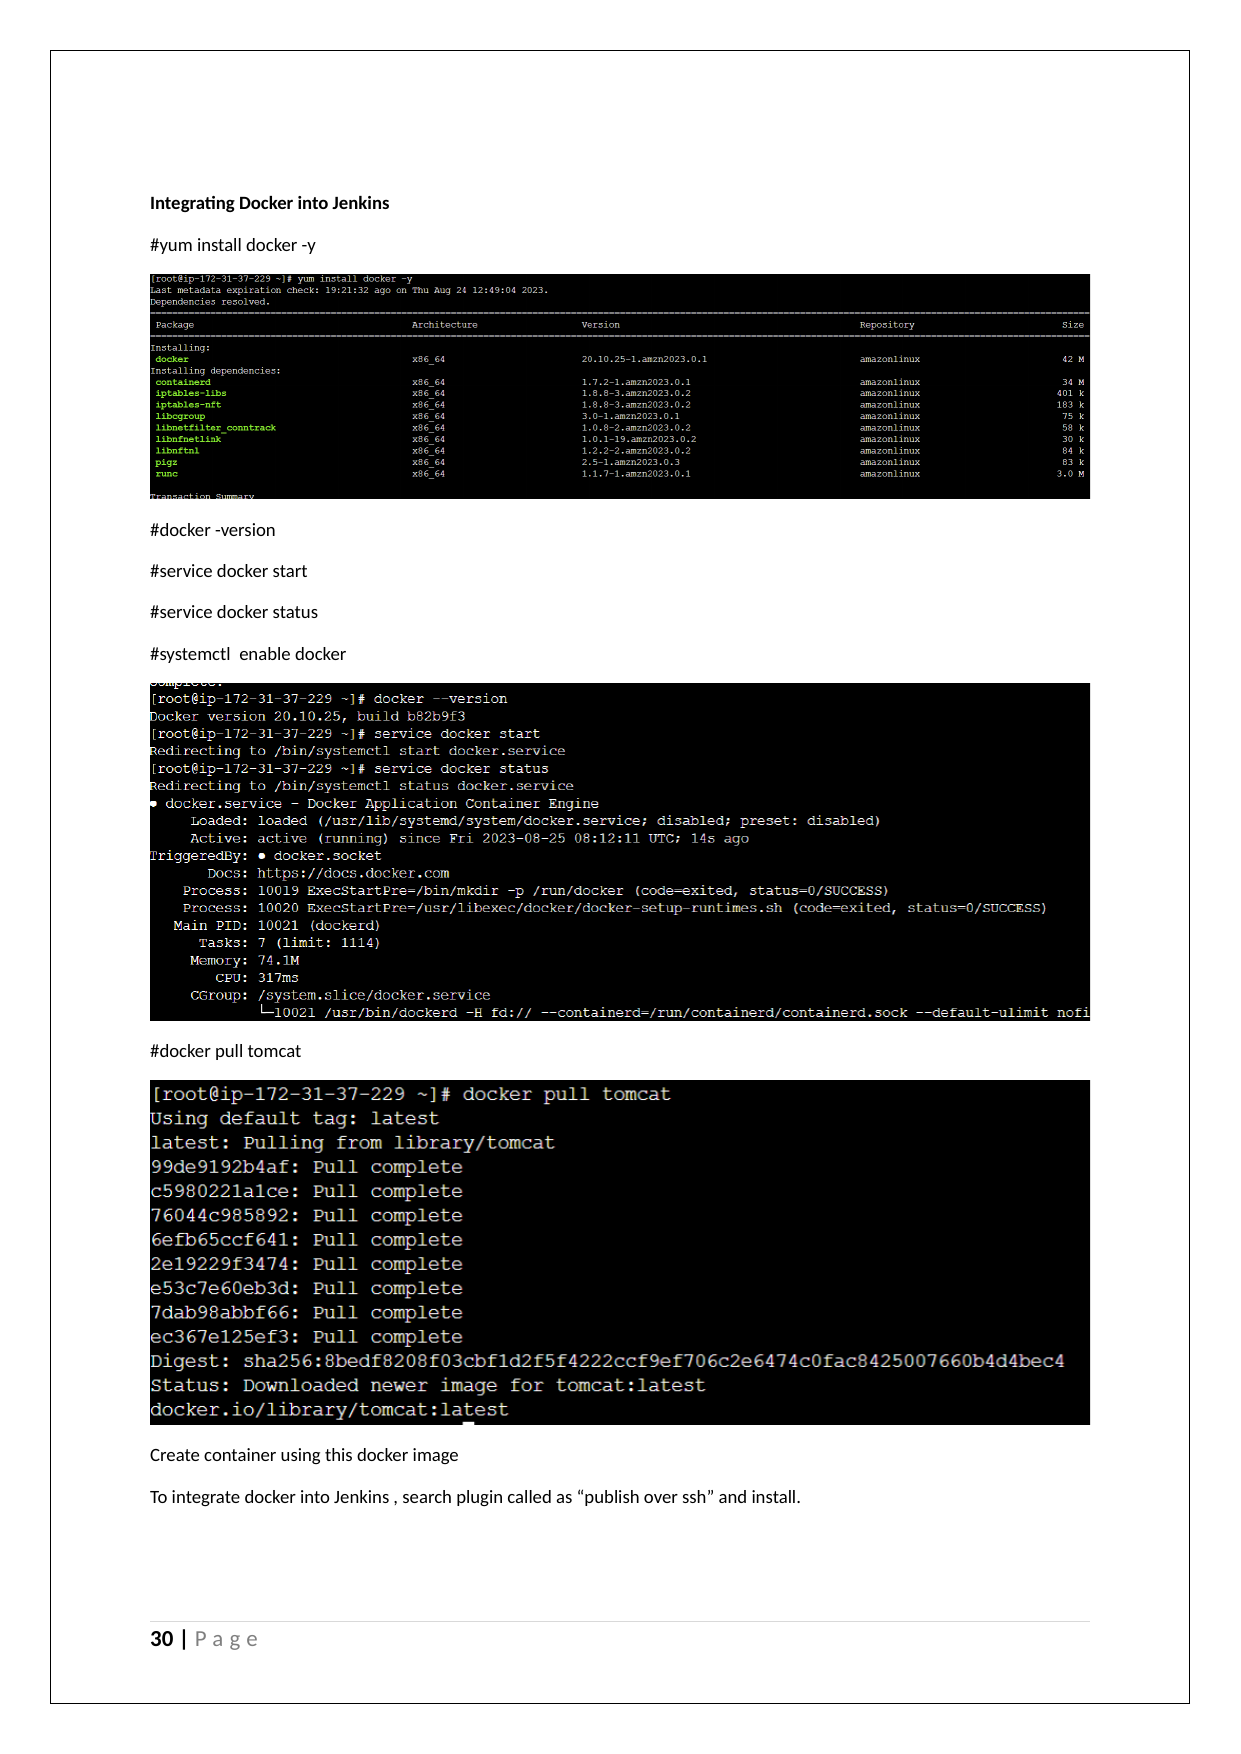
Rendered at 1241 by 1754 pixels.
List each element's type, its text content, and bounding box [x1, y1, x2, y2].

text #service docker status [150, 601, 1090, 623]
text #service docker start [150, 559, 1090, 582]
text Integrating Docker into Jenkins [150, 191, 1090, 214]
text #docker pull tomcat [150, 1039, 1090, 1062]
text Create container using this docker image [150, 1443, 1090, 1466]
text To integrate docker into Jenkins , search plugin called as “publish over ssh” and install. [150, 1485, 1090, 1508]
picture [150, 274, 1091, 499]
text #docker -version [150, 518, 1090, 541]
picture [150, 1080, 1091, 1425]
text #yum install docker -y [150, 233, 1090, 256]
picture [150, 683, 1091, 1021]
text #systemctl enable docker [150, 642, 1090, 665]
